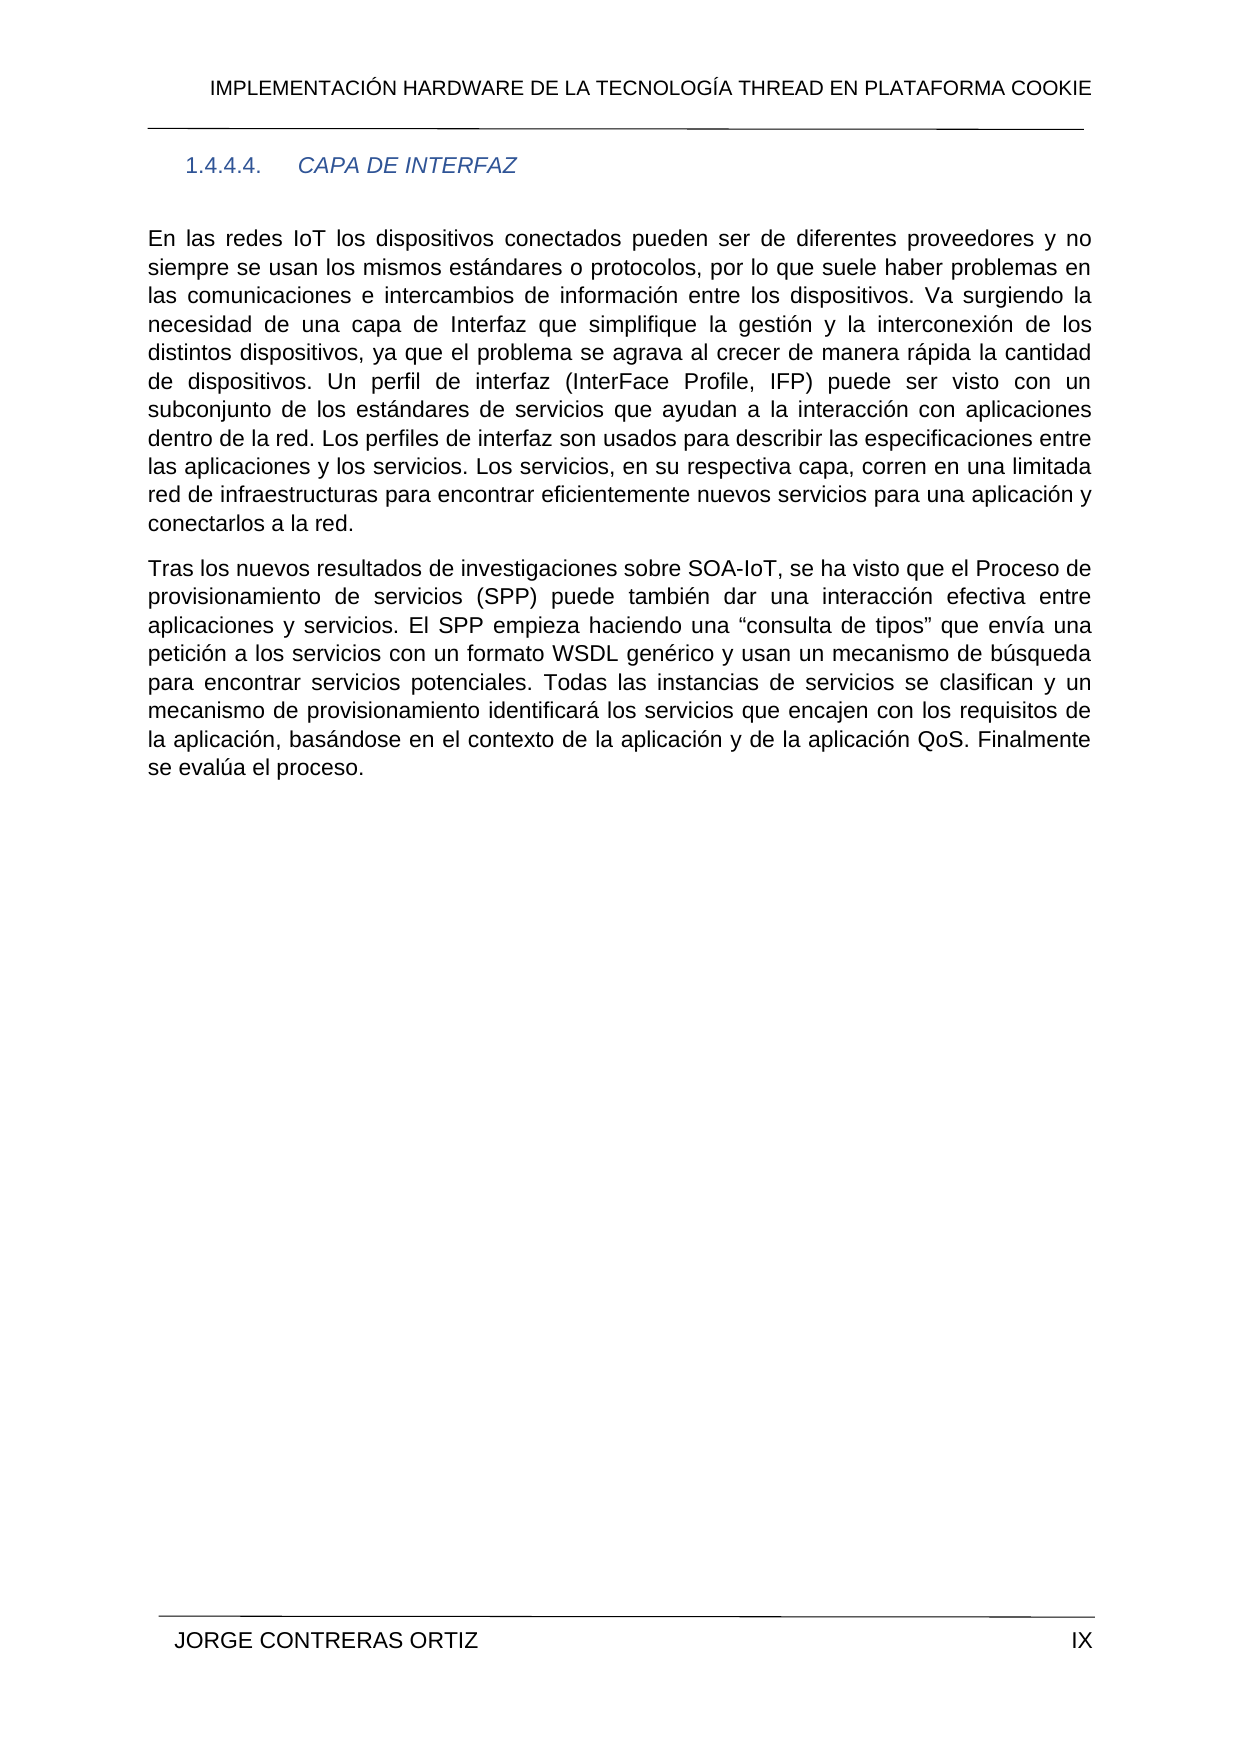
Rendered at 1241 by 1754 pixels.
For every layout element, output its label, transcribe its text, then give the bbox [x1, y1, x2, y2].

subtitle CAPA DE INTERFAZ [185, 152, 1092, 178]
text En IoTlos diferentes proveedores y no siempre usan los mismos estándares o protocolos, por lo que suele haber problemas en las comunicaciones e intercambios de información entre los dispositivos. Va la necesidad de una capa de Interfaz que simplifique la gestión y la interconexión de los distintos dispositivos. Un perfil de interfaz (InterFace Profile, IFP) puede ser visto con un subconjunto de los estándares de servicios que ayudan a la interacción con aplicaciones dentro de la red. Los perfiles de interfaz son usados para describir las especificaciones entre las aplicaciones y los servicios. Los servicios, en su respectiva capa, corren en una limitada red de infraestructuras para encontrar eficientemente nuevos servicios para una aplicación y conectarlos a la red. [148, 225, 1092, 536]
text los nuevos resultados de investigaciones sobre SOA-IoT, se ha visto que el Proceso de provisionamiento de servicios (SPP) puede también dar una interacción efectiva entre aplicaciones y servicios. El SPP empieza haciendo una “consulta de tipos” que envía una petición a los servicios con un formato WSDL genérico y usan un mecanismo de búsqueda para encontrar servicios potenciales. odas las instancias de servicios se clasifican y un mecanismo de provisionamiento identificar los servicios que encajen con los de la aplicación. Finalmente se evalúa el proceso. [148, 555, 1092, 780]
